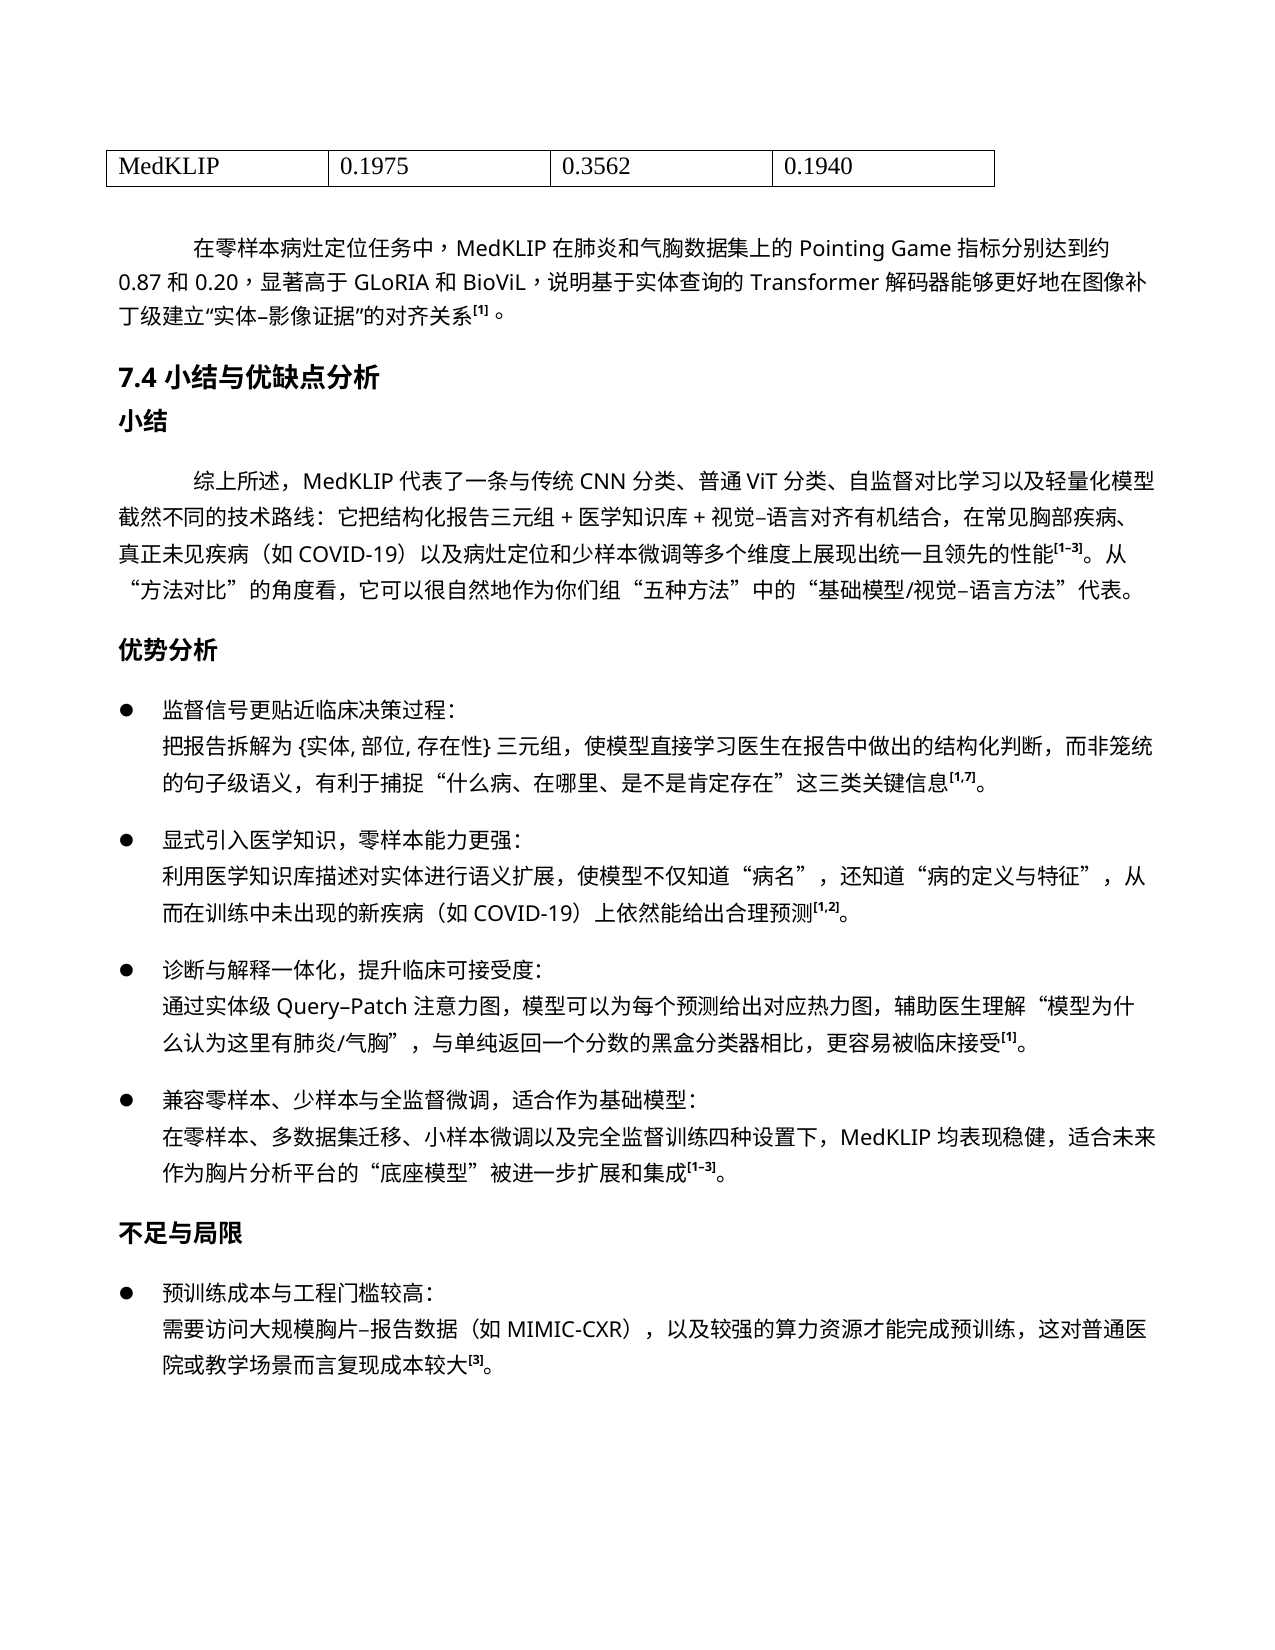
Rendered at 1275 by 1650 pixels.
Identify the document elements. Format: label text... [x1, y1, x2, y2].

table_cell MedKLIP [107, 151, 328, 186]
text 优势分析 [118, 630, 1157, 667]
list 监督信号更贴近临床决策过程： 把报告拆解为 {实体, 部位, 存在性} 三元组，使模型直接学习医生在报告中做出的结构化判断，而非笼统的句子级语义，有利于捕捉“什么病、在哪里、是不是肯定存在”这三类关键信息[1,7]。 [118, 693, 1157, 797]
list 诊断与解释一体化，提升临床可接受度： 通过实体级 Query–Patch 注意力图，模型可以为每个预测给出对应热力图，辅助医生理解“模型为什么认为这里有肺炎/气胸”，与单纯返回一个分数的黑盒分类器相比，更容易被临床接受[1]。 [118, 953, 1157, 1058]
text 在零样本病灶定位任务中，MedKLIP 在肺炎和气胸数据集上的 Pointing Game 指标分别达到约 0.87 和 0.20，显著高于 GLoRIA 和 BioViL，说明基于实体查询的 Transformer 解码器能够更好地在图像补丁级建立“实体–影像证据”的对齐关系[1]。 [118, 233, 1157, 331]
list 显式引入医学知识，零样本能力更强： 利用医学知识库描述对实体进行语义扩展，使模型不仅知道“病名”，还知道“病的定义与特征”，从而在训练中未出现的新疾病（如 COVID-19）上依然能给出合理预测[1,2]。 [118, 823, 1157, 927]
table_cell 0.3562 [551, 151, 772, 186]
subtitle 7.4 小结与优缺点分析 [118, 356, 1157, 395]
text 小结 [118, 401, 1157, 437]
text 综上所述，MedKLIP 代表了一条与传统 CNN 分类、普通 ViT 分类、自监督对比学习以及轻量化模型截然不同的技术路线：它把结构化报告三元组 + 医学知识库 + 视觉–语言对齐有机结合，在常见胸部疾病、真正未见疾病（如 COVID-19）以及病灶定位和少样本微调等多个维度上展现出统一且领先的性能[1–3]。从“方法对比”的角度看，它可以很自然地作为你们组“五种方法”中的“基础模型/视觉–语言方法”代表。 [118, 464, 1157, 605]
table_cell 0.1940 [773, 151, 994, 186]
table_cell 0.1975 [329, 151, 550, 186]
text 不足与局限 [118, 1213, 1157, 1249]
list 预训练成本与工程门槛较高： 需要访问大规模胸片–报告数据（如 MIMIC-CXR），以及较强的算力资源才能完成预训练，这对普通医院或教学场景而言复现成本较大[3]。 [118, 1276, 1157, 1380]
list 兼容零样本、少样本与全监督微调，适合作为基础模型： 在零样本、多数据集迁移、小样本微调以及完全监督训练四种设置下，MedKLIP 均表现稳健，适合未来作为胸片分析平台的“底座模型”被进一步扩展和集成[1–3]。 [118, 1083, 1157, 1188]
